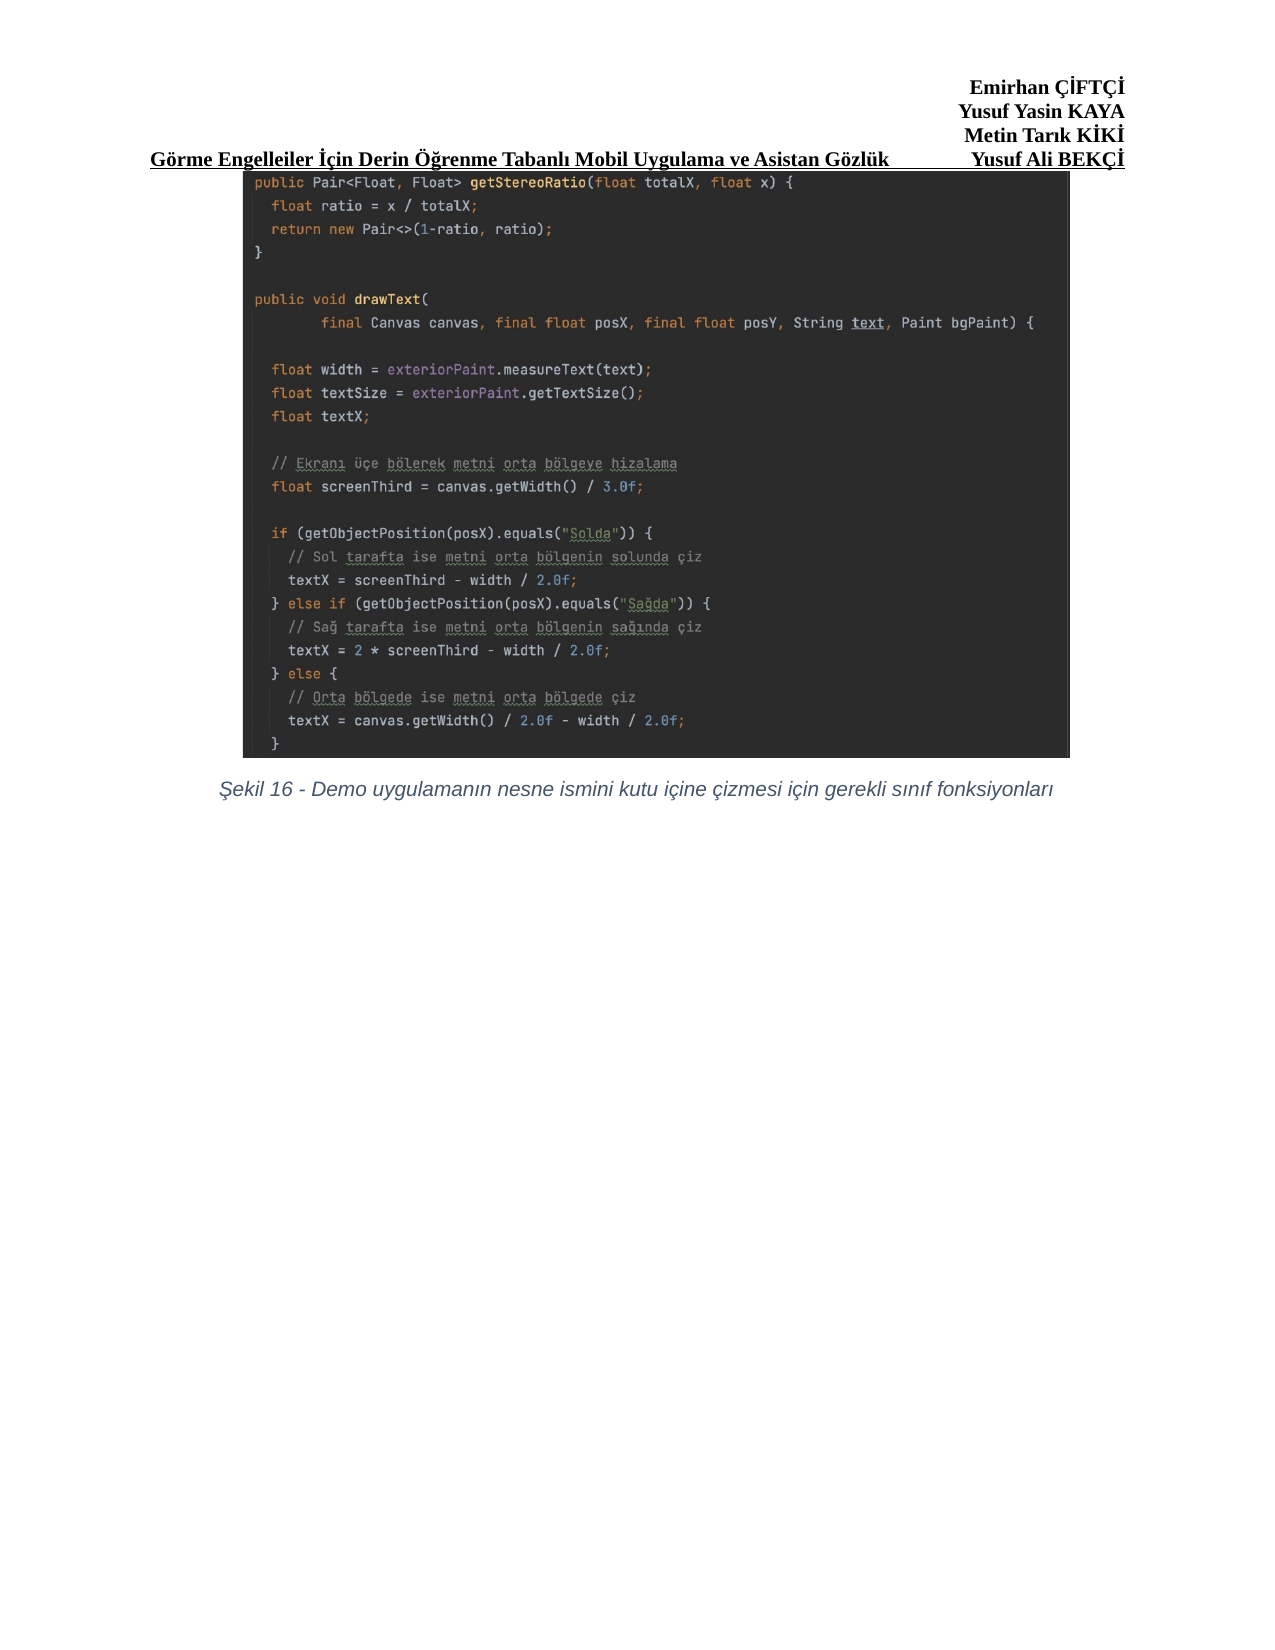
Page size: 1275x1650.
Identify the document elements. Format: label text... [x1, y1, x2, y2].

picture [242, 171, 1070, 758]
text Şekil 16 - Demo uygulamanın nesne ismini kutu içine çizmesi için gerekli sınıf fonksiyonları [150, 776, 1125, 800]
